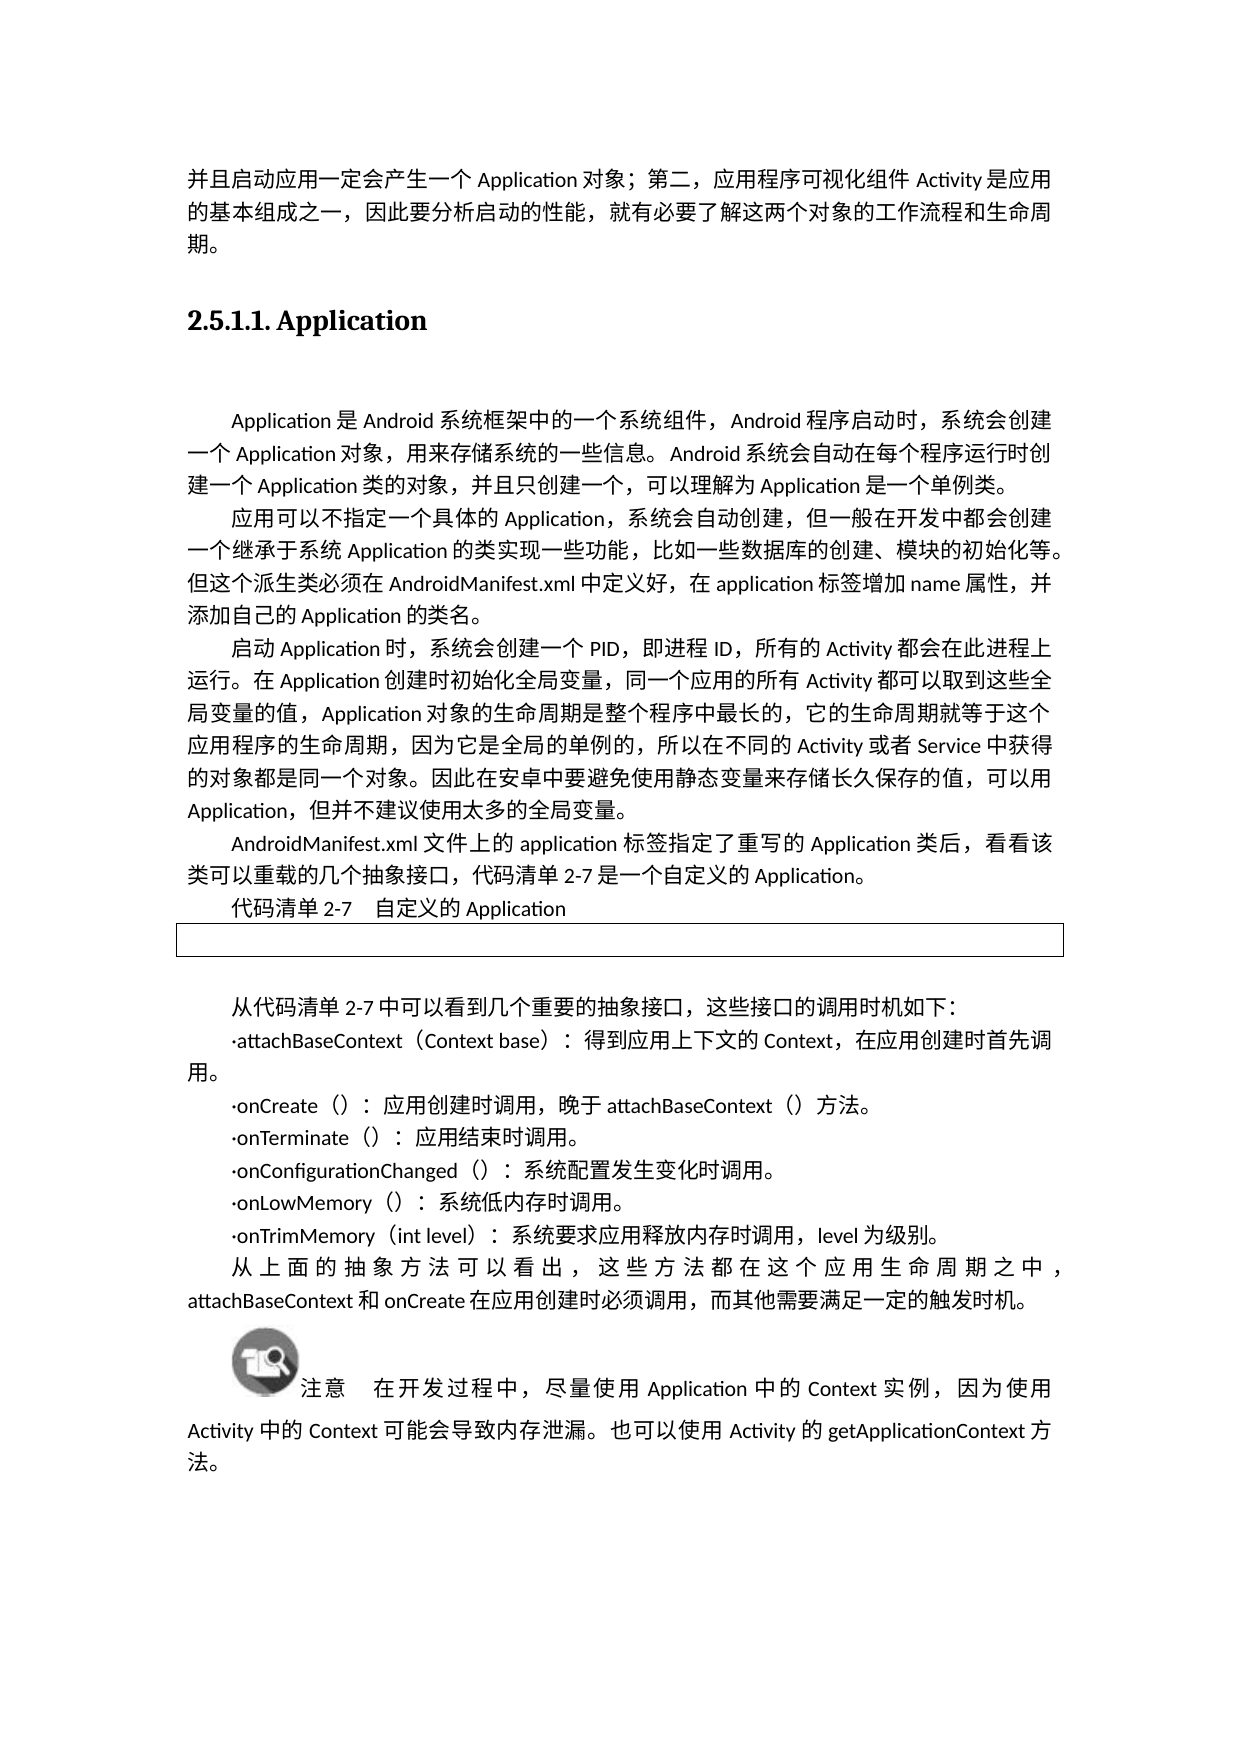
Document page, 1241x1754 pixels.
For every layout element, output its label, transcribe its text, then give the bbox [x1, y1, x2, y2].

text 注意 在开发过程中，尽量使用Application中的Context实例，因为使用Activity中的Context可能会导致内存泄漏。也可以使用Activity的getApplicationContext方法。 [187, 1315, 1053, 1477]
text ·onConfigurationChanged（）：系统配置发生变化时调用。 [187, 1152, 1053, 1185]
text Application是Android系统框架中的一个系统组件，Android程序启动时，系统会创建一个Application对象，用来存储系统的一些信息。Android系统会自动在每个程序运行时创建一个Application类的对象，并且只创建一个，可以理解为Application是一个单例类。 [187, 403, 1053, 500]
text ·onTrimMemory（int level）：系统要求应用释放内存时调用，level为级别。 [187, 1217, 1053, 1250]
text 代码清单2-7 自定义的Application [187, 890, 1053, 923]
table_header [177, 924, 1063, 956]
text 从上面的抽象方法可以看出，这些方法都在这个应用生命周期之中，attachBaseContext和onCreate在应用创建时必须调用，而其他需要满足一定的触发时机。 [187, 1250, 1053, 1315]
text 应用可以不指定一个具体的Application，系统会自动创建，但一般在开发中都会创建一个继承于系统Application的类实现一些功能，比如一些数据库的创建、模块的初始化等。但这个派生类必须在AndroidManifest.xml中定义好，在application标签增加name属性，并添加自己的Application的类名。 [187, 500, 1053, 630]
text ·attachBaseContext（Context base）：得到应用上下文的Context，在应用创建时首先调用。 [187, 1022, 1053, 1087]
text ·onTerminate（）：应用结束时调用。 [187, 1120, 1053, 1152]
subtitle Application [187, 289, 1053, 354]
text 从代码清单2-7中可以看到几个重要的抽象接口，这些接口的调用时机如下： [187, 990, 1053, 1022]
text 启动Application时，系统会创建一个PID，即进程ID，所有的Activity都会在此进程上运行。在Application创建时初始化全局变量，同一个应用的所有Activity都可以取到这些全局变量的值，Application对象的生命周期是整个程序中最长的，它的生命周期就等于这个应用程序的生命周期，因为它是全局的单例的，所以在不同的Activity或者Service中获得的对象都是同一个对象。因此在安卓中要避免使用静态变量来存储长久保存的值，可以用Application，但并不建议使用太多的全局变量。 [187, 630, 1053, 825]
text ·onCreate（）：应用创建时调用，晚于attachBaseContext（）方法。 [187, 1087, 1053, 1120]
picture [231, 1324, 300, 1397]
text AndroidManifest.xml文件上的application标签指定了重写的Application类后，看看该类可以重载的几个抽象接口，代码清单2-7是一个自定义的Application。 [187, 825, 1053, 890]
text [187, 162, 1053, 259]
text ·onLowMemory（）：系统低内存时调用。 [187, 1185, 1053, 1217]
